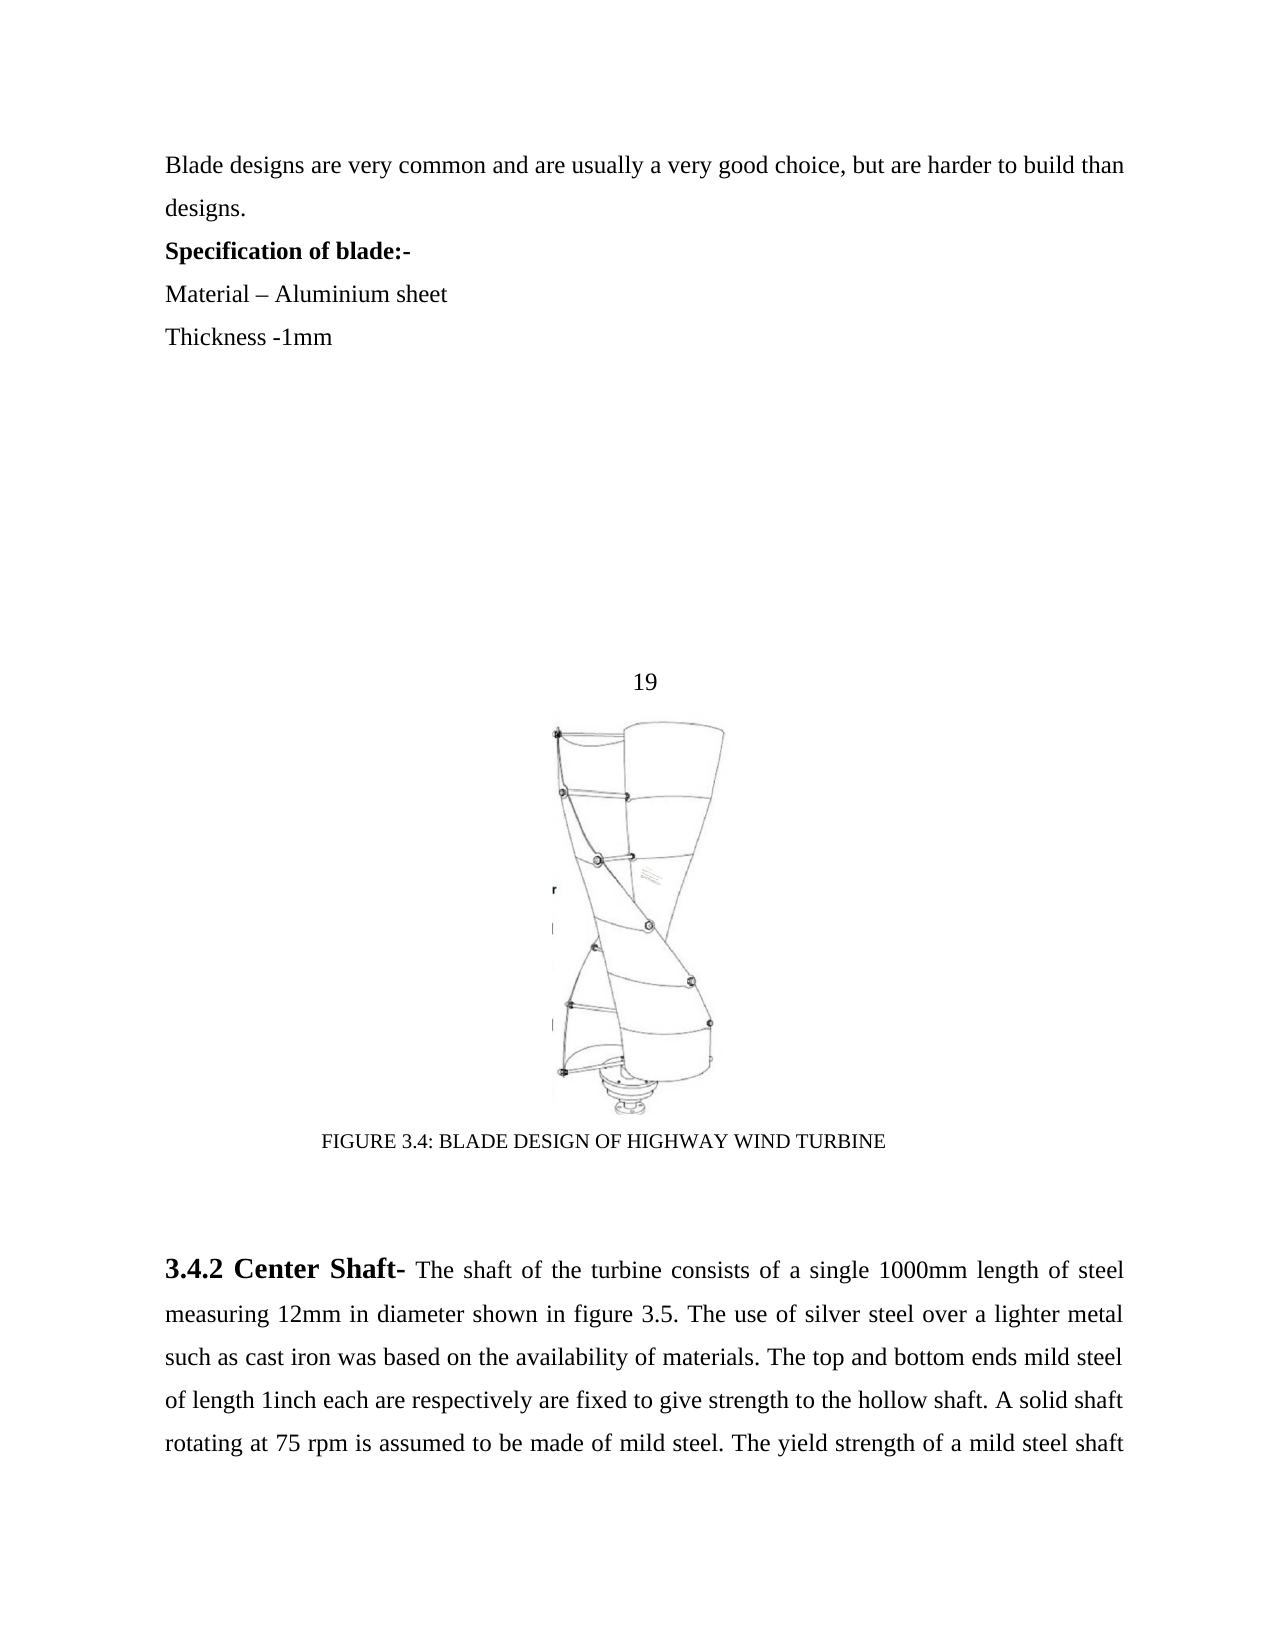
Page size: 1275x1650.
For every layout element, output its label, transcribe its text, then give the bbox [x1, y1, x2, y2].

text Blade designs are very common and are usually a very good choice, but are harder to build than designs. [165, 150, 1125, 222]
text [165, 1251, 1125, 1457]
picture [552, 710, 740, 1115]
text Thickness -1mm [165, 322, 1125, 351]
text Specification of blade:- [165, 236, 1125, 265]
text Material – Aluminium sheet [165, 279, 1125, 308]
text FIGURE 3.4: BLADE DESIGN OF HIGHWAY WIND TURBINE [165, 1129, 1125, 1153]
text 19 [165, 667, 1125, 696]
